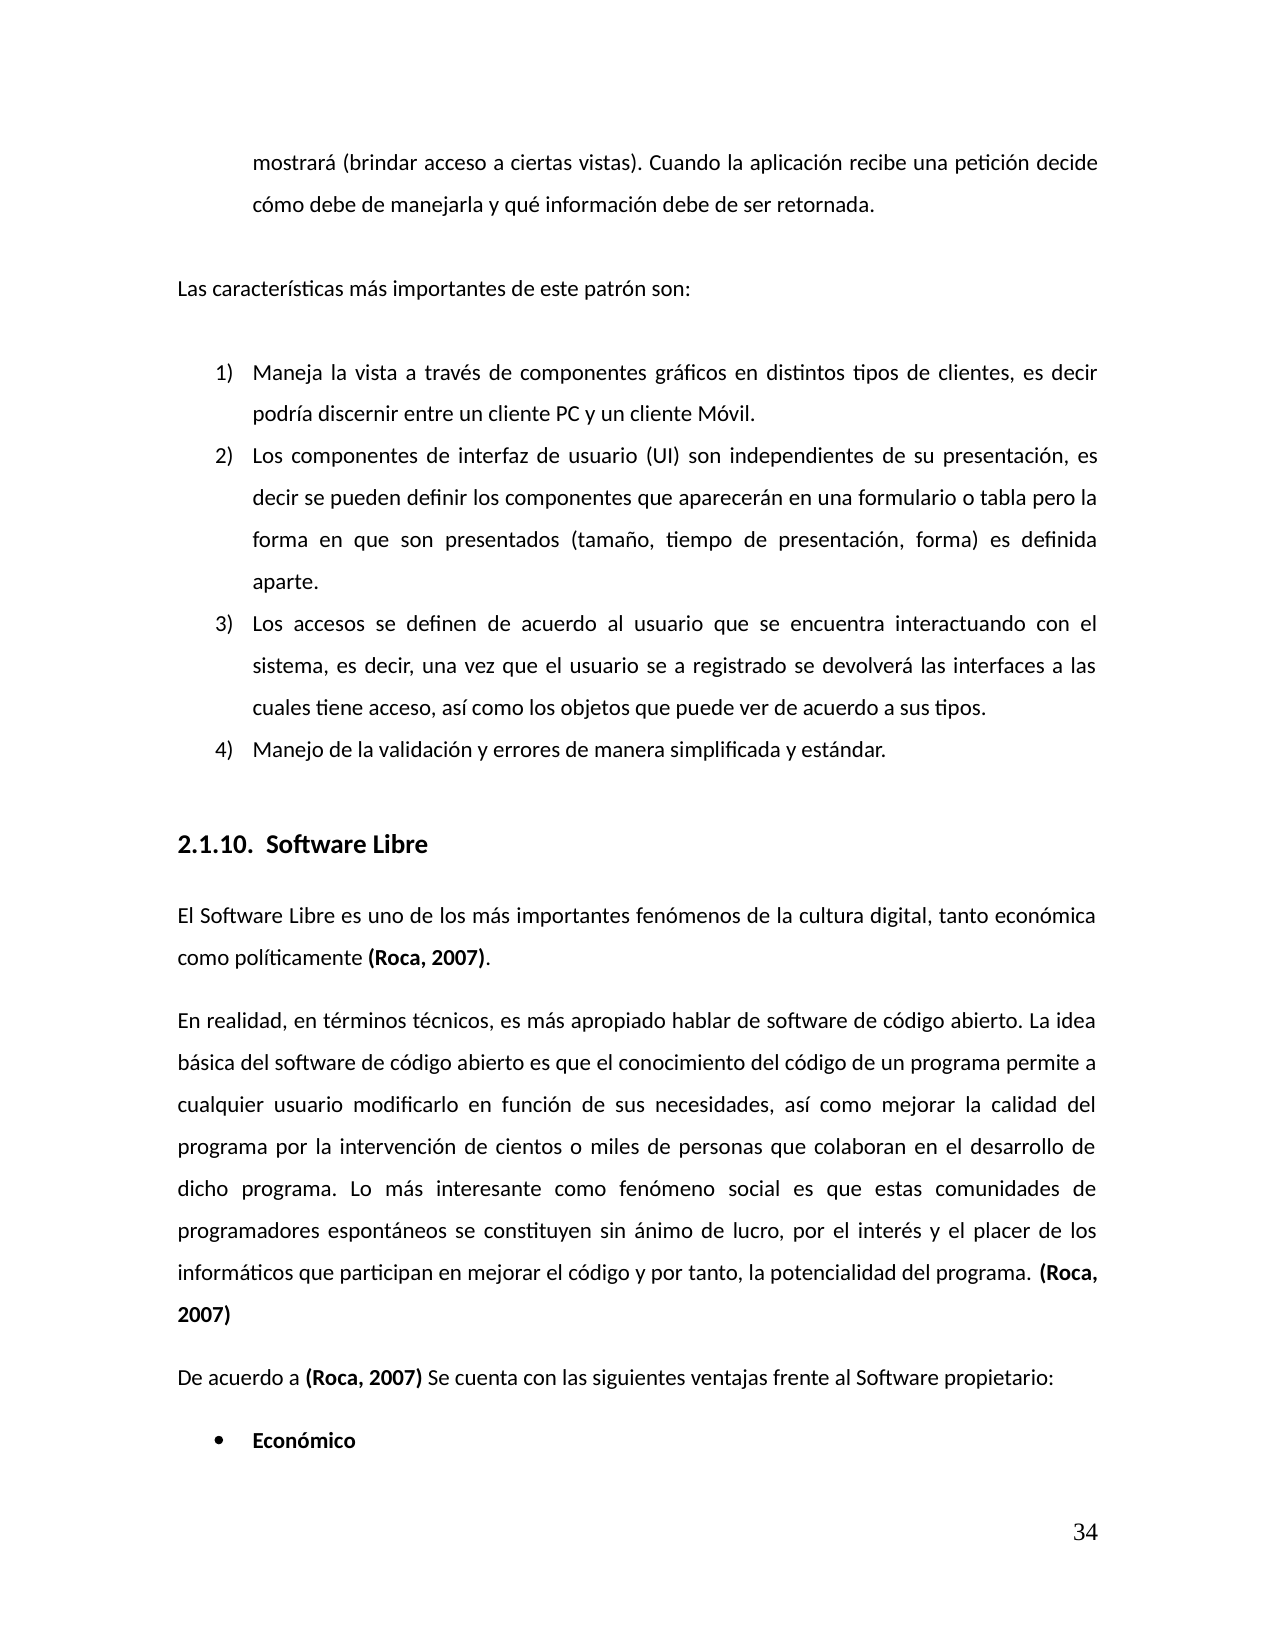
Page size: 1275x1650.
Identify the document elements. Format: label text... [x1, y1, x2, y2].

subtitle Software Libre [177, 827, 1098, 860]
list Los accesos se definen de acuerdo al usuario que se encuentra interactuando con el sistema, es decir, una vez que el usuario se a registrado se devolverá las interfaces a las cuales tiene acceso, así como los objetos que puede ver de acuerdo a sus tipos. [215, 609, 1098, 721]
list En realidad, en términos técnicos, es más apropiado hablar de software de código abierto. La idea básica del software de código abierto es que el conocimiento del código de un programa permite a cualquier usuario modificarlo en función de sus necesidades, así como mejorar la calidad del programa por la intervención de cientos o miles de personas que colaboran en el desarrollo de dicho programa. Lo más interesante como fenómeno social es que estas comunidades de programadores espontáneos se constituyen sin ánimo de lucro, por el interés y el placer de los informáticos que participan en mejorar el código y por tanto, la potencialidad del programa. (Roca, 2007) [177, 1006, 1098, 1328]
list El Software Libre es uno de los más importantes fenómenos de la cultura digital, tanto económica como políticamente (Roca, 2007). [177, 901, 1098, 971]
list Los componentes de interfaz de usuario (UI) son independientes de su presentación, es decir se pueden definir los componentes que aparecerán en una formulario o tabla pero la forma en que son presentados (tamaño, tiempo de presentación, forma) es definida aparte. [215, 442, 1098, 596]
list De acuerdo a (Roca, 2007) Se cuenta con las siguientes ventajas frente al Software propietario: [177, 1363, 1098, 1391]
list Económico [215, 1426, 1098, 1454]
list Manejo de la validación y errores de manera simplificada y estándar. [215, 735, 1098, 763]
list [215, 148, 1098, 218]
text Las características más importantes de este patrón son: [177, 274, 1098, 302]
list Maneja la vista a través de componentes gráficos en distintos tipos de clientes, es decir podría discernir entre un cliente PC y un cliente Móvil. [215, 358, 1098, 428]
